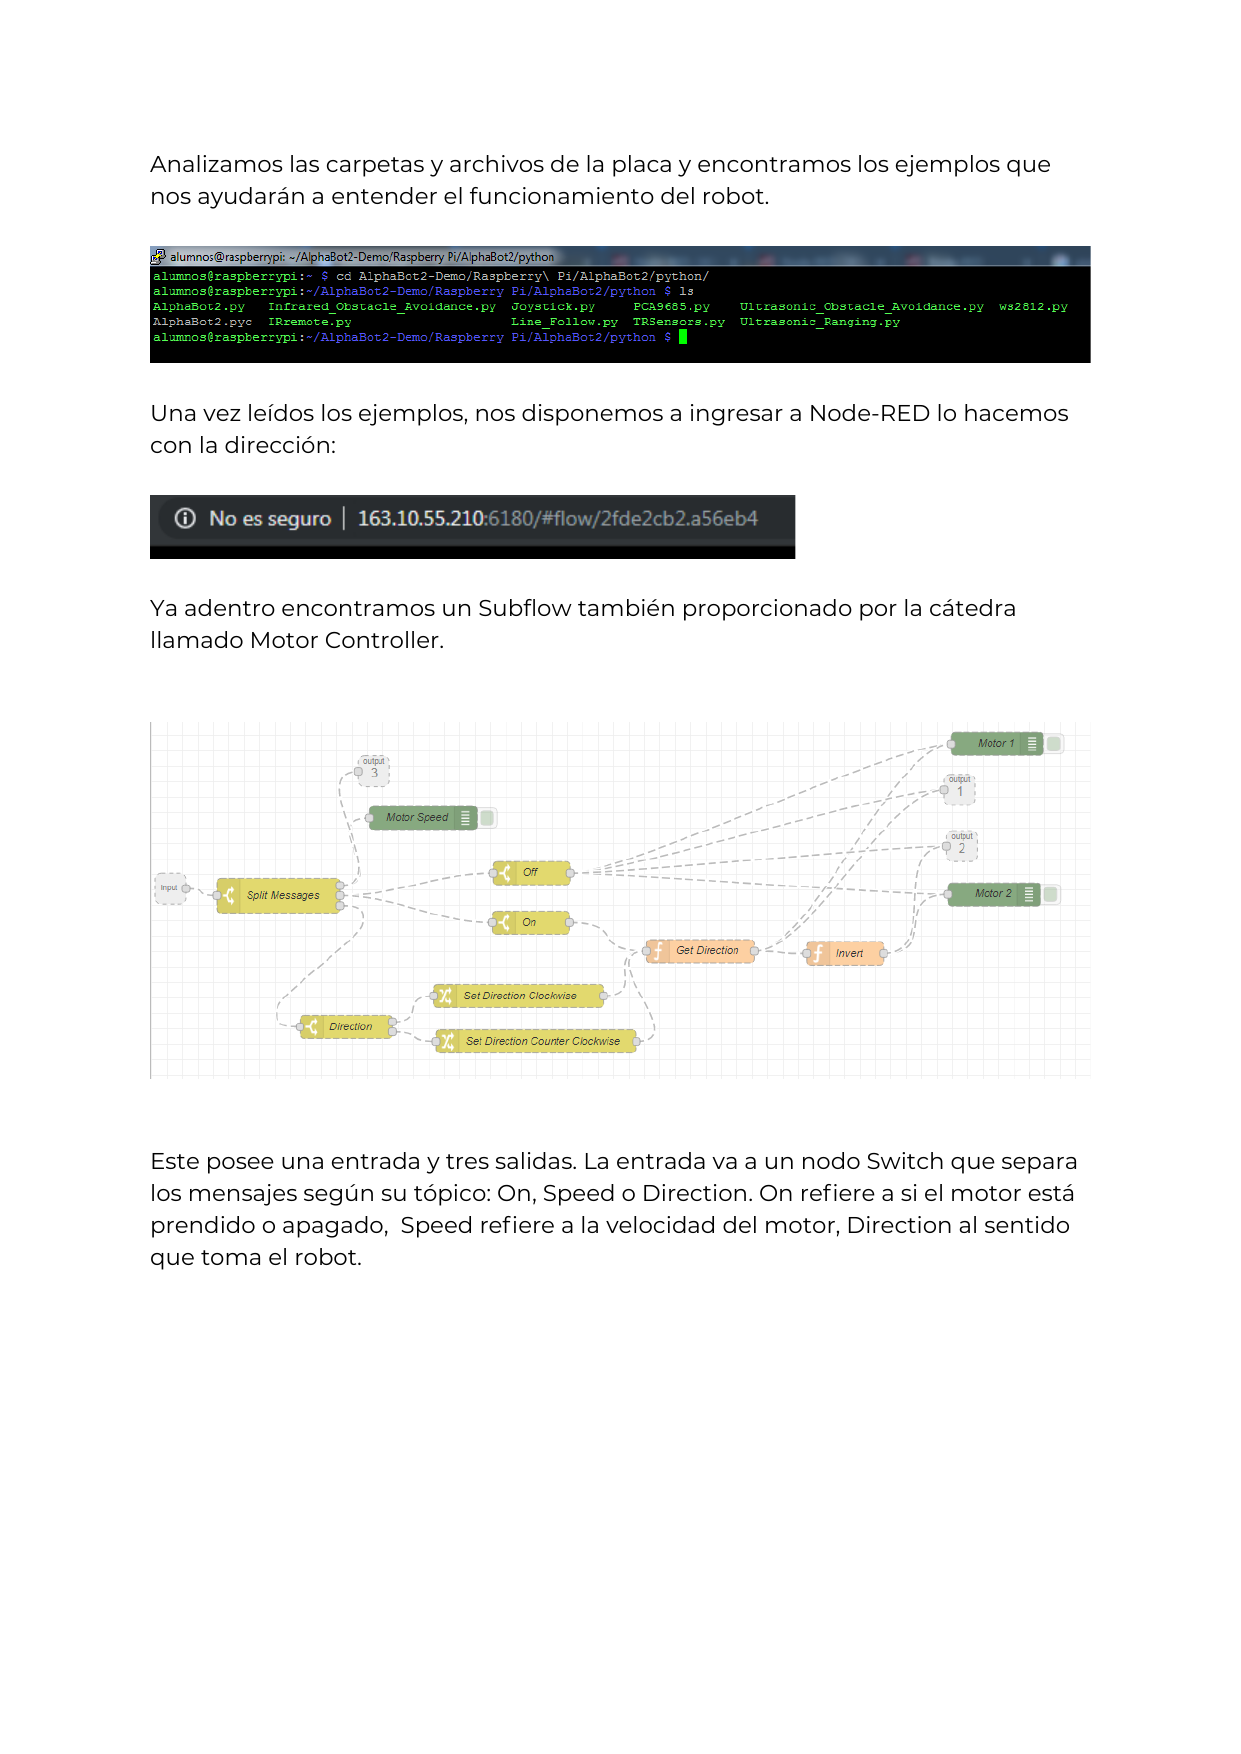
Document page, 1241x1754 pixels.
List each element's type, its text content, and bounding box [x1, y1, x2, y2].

picture [150, 246, 1091, 363]
text Este posee una entrada y tres salidas. La entrada va a un nodo Switch que separa los mensajes según su tópico: On, Speed o Direction. On refiere a si el motor está prendido o apagado, Speed refiere a la velocidad del motor, Direction al sentido que toma el robot. [150, 1147, 1090, 1271]
text Una vez leídos los ejemplos, nos disponemos a ingresar a Node-RED lo hacemos con la dirección: [150, 399, 1090, 459]
picture [150, 722, 1091, 1079]
picture [150, 495, 796, 559]
text Analizamos las carpetas y archivos de la placa y encontramos los ejemplos que nos ayudarán a entender el funcionamiento del robot. [150, 150, 1090, 210]
text Ya adentro encontramos un Subflow también proporcionado por la cátedra llamado Motor Controller. [150, 594, 1090, 654]
